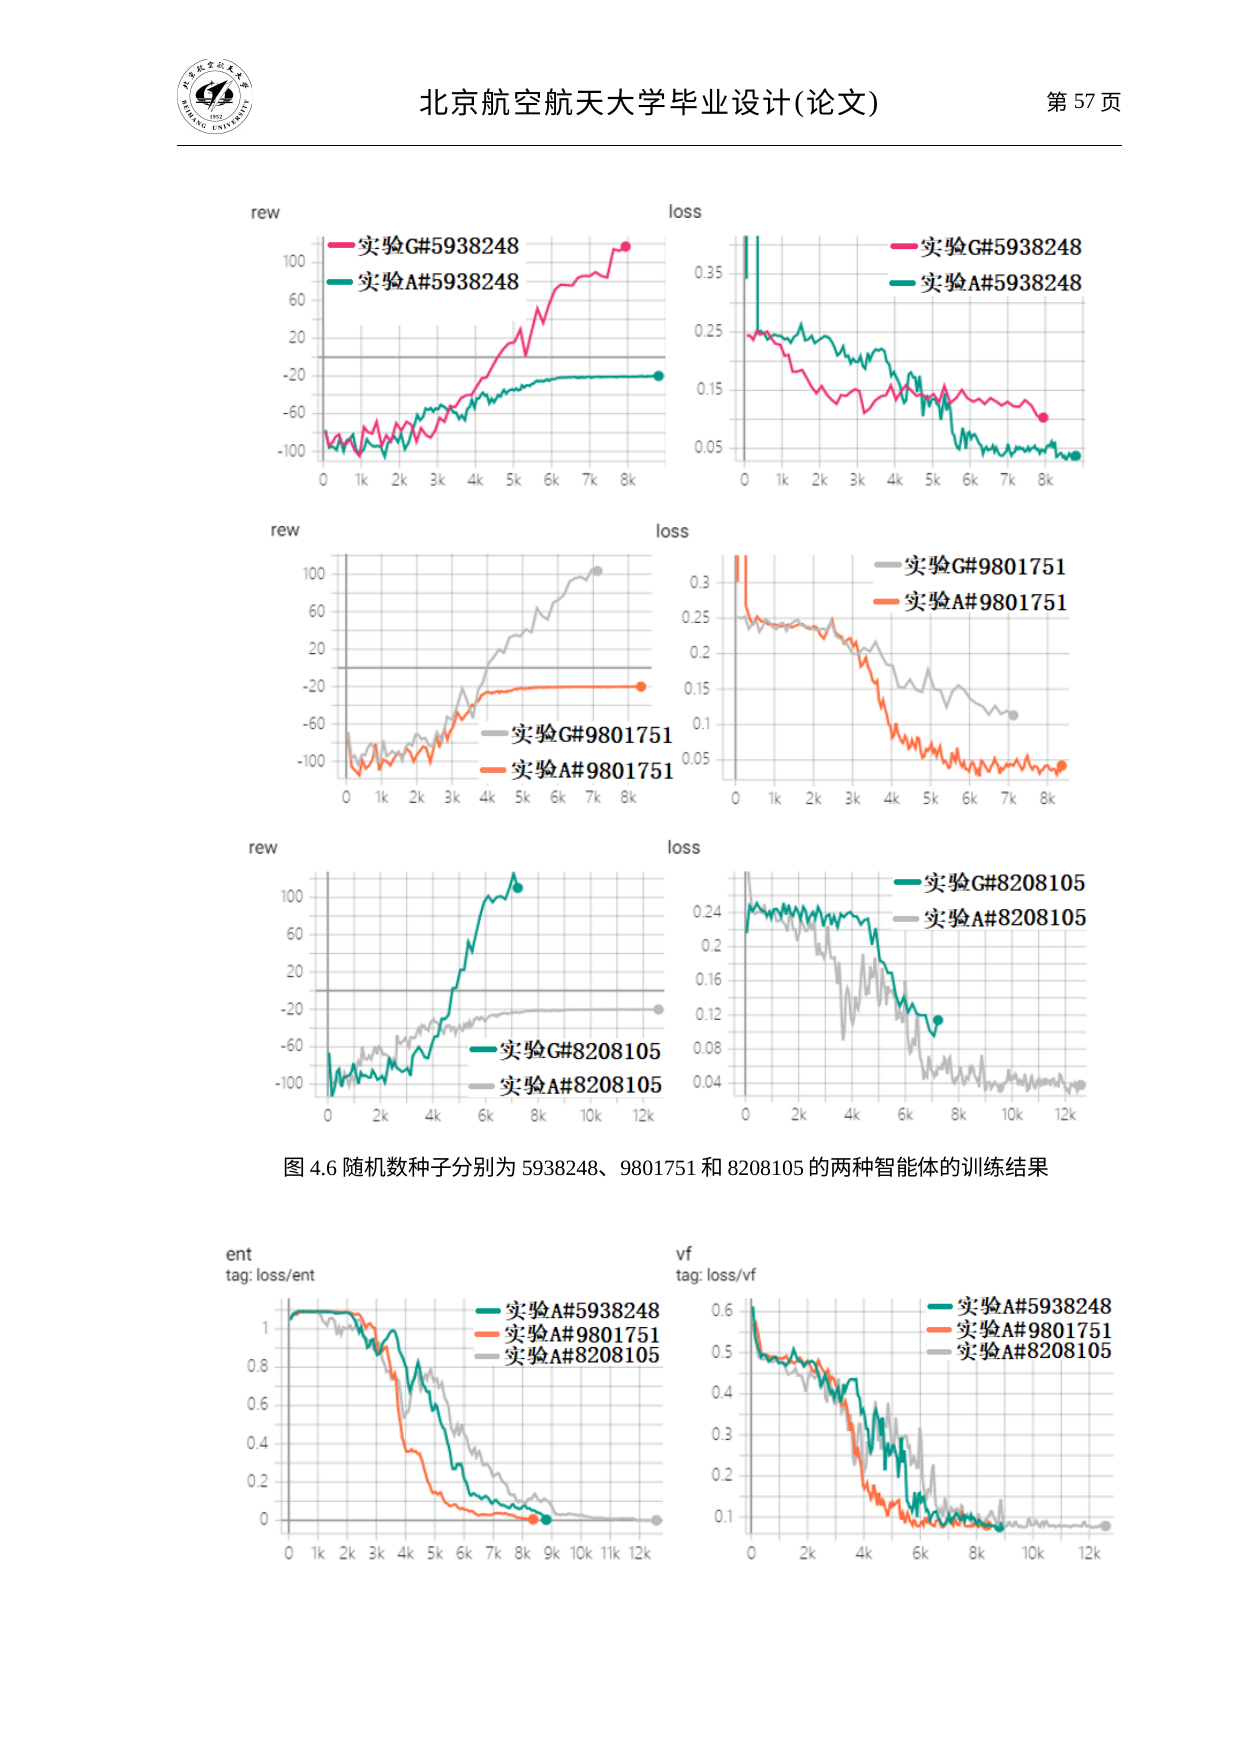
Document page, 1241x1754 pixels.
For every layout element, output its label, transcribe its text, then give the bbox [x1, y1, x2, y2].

picture [247, 204, 1090, 1125]
text 图4.6 随机数种子分别为5938248、9801751和8208105的两种智能体的训练结果 [177, 1150, 1122, 1182]
picture [222, 1245, 1115, 1563]
picture [177, 59, 253, 134]
